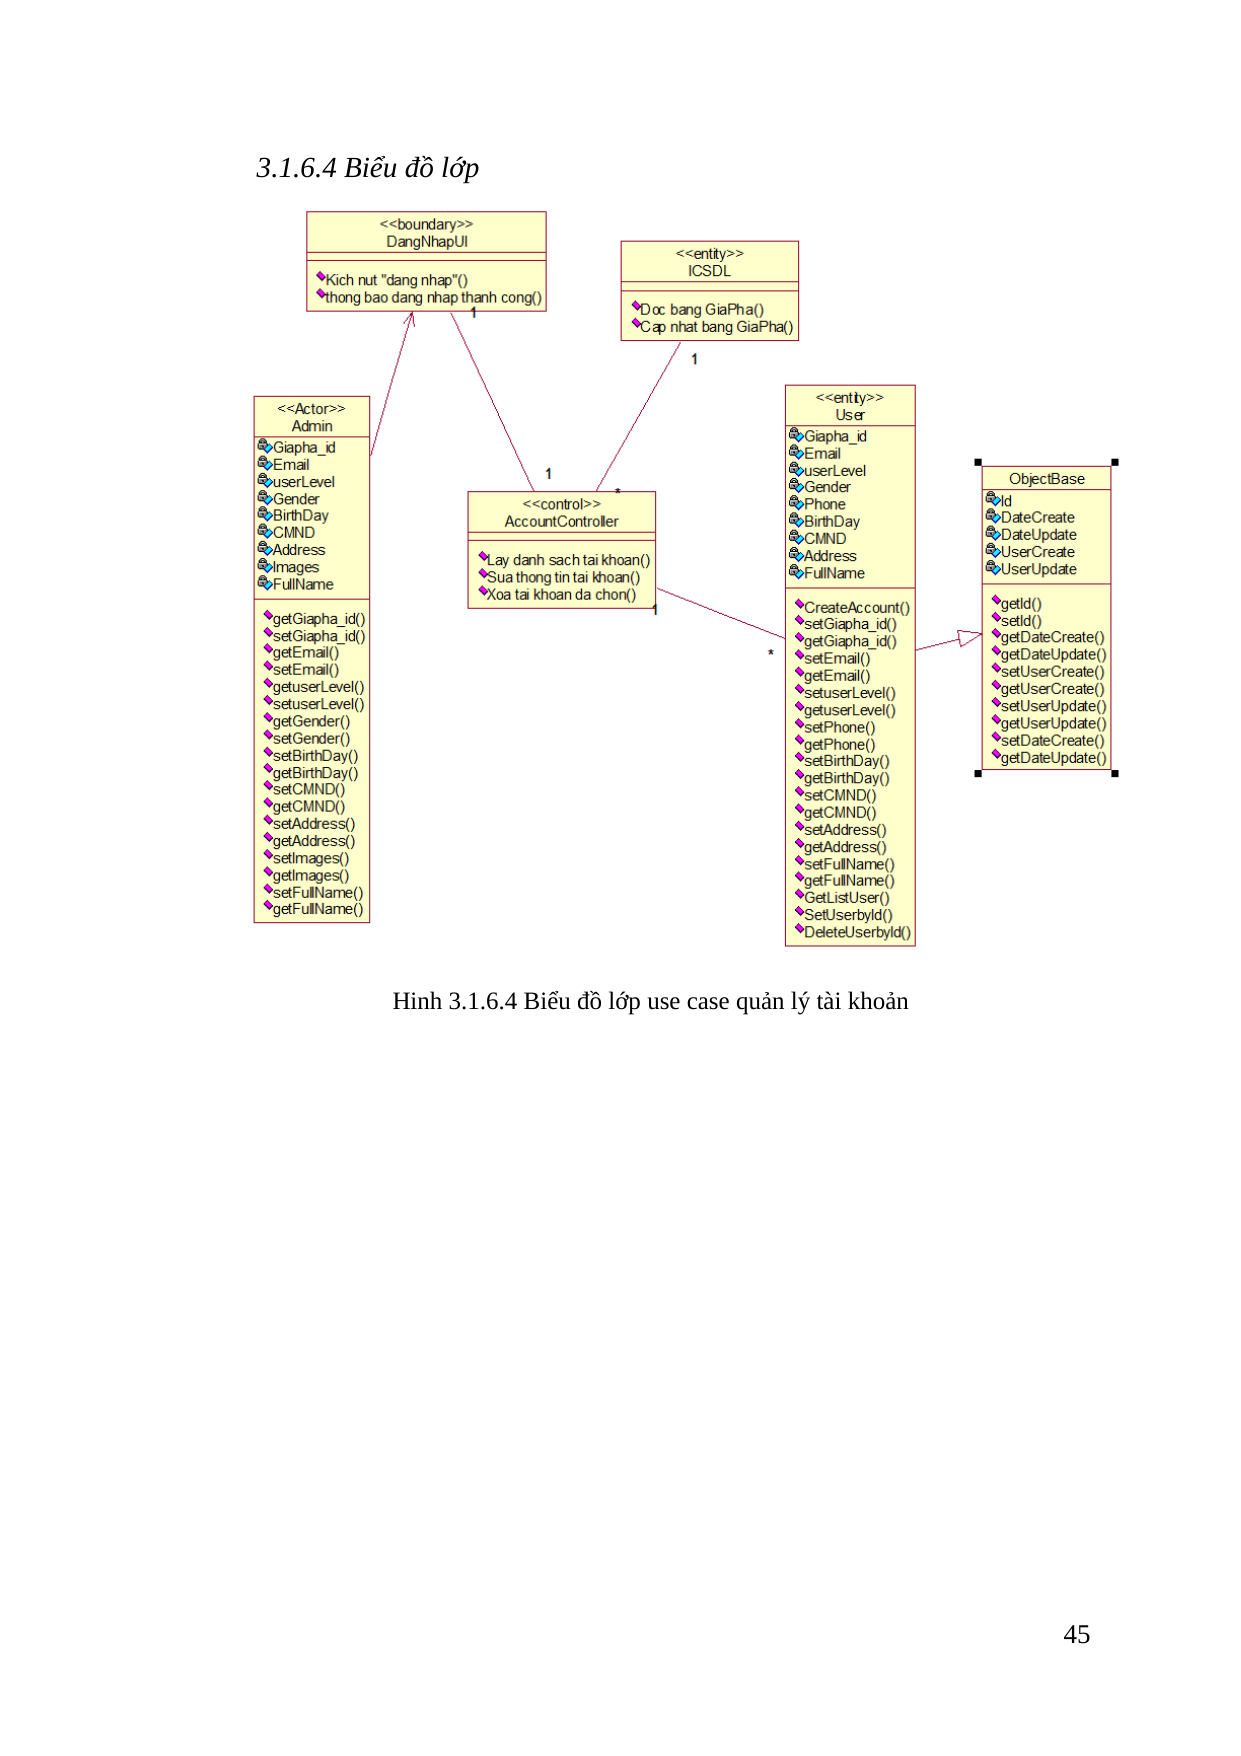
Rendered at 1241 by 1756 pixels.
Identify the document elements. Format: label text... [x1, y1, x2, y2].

text Hinh 3.1.6.4 Biểu đồ lớp use case quản lý tài khoản [179, 986, 1090, 1015]
subtitle 3.1.6.4 Biểu đồ lớp [225, 150, 1090, 183]
picture [210, 192, 1152, 982]
